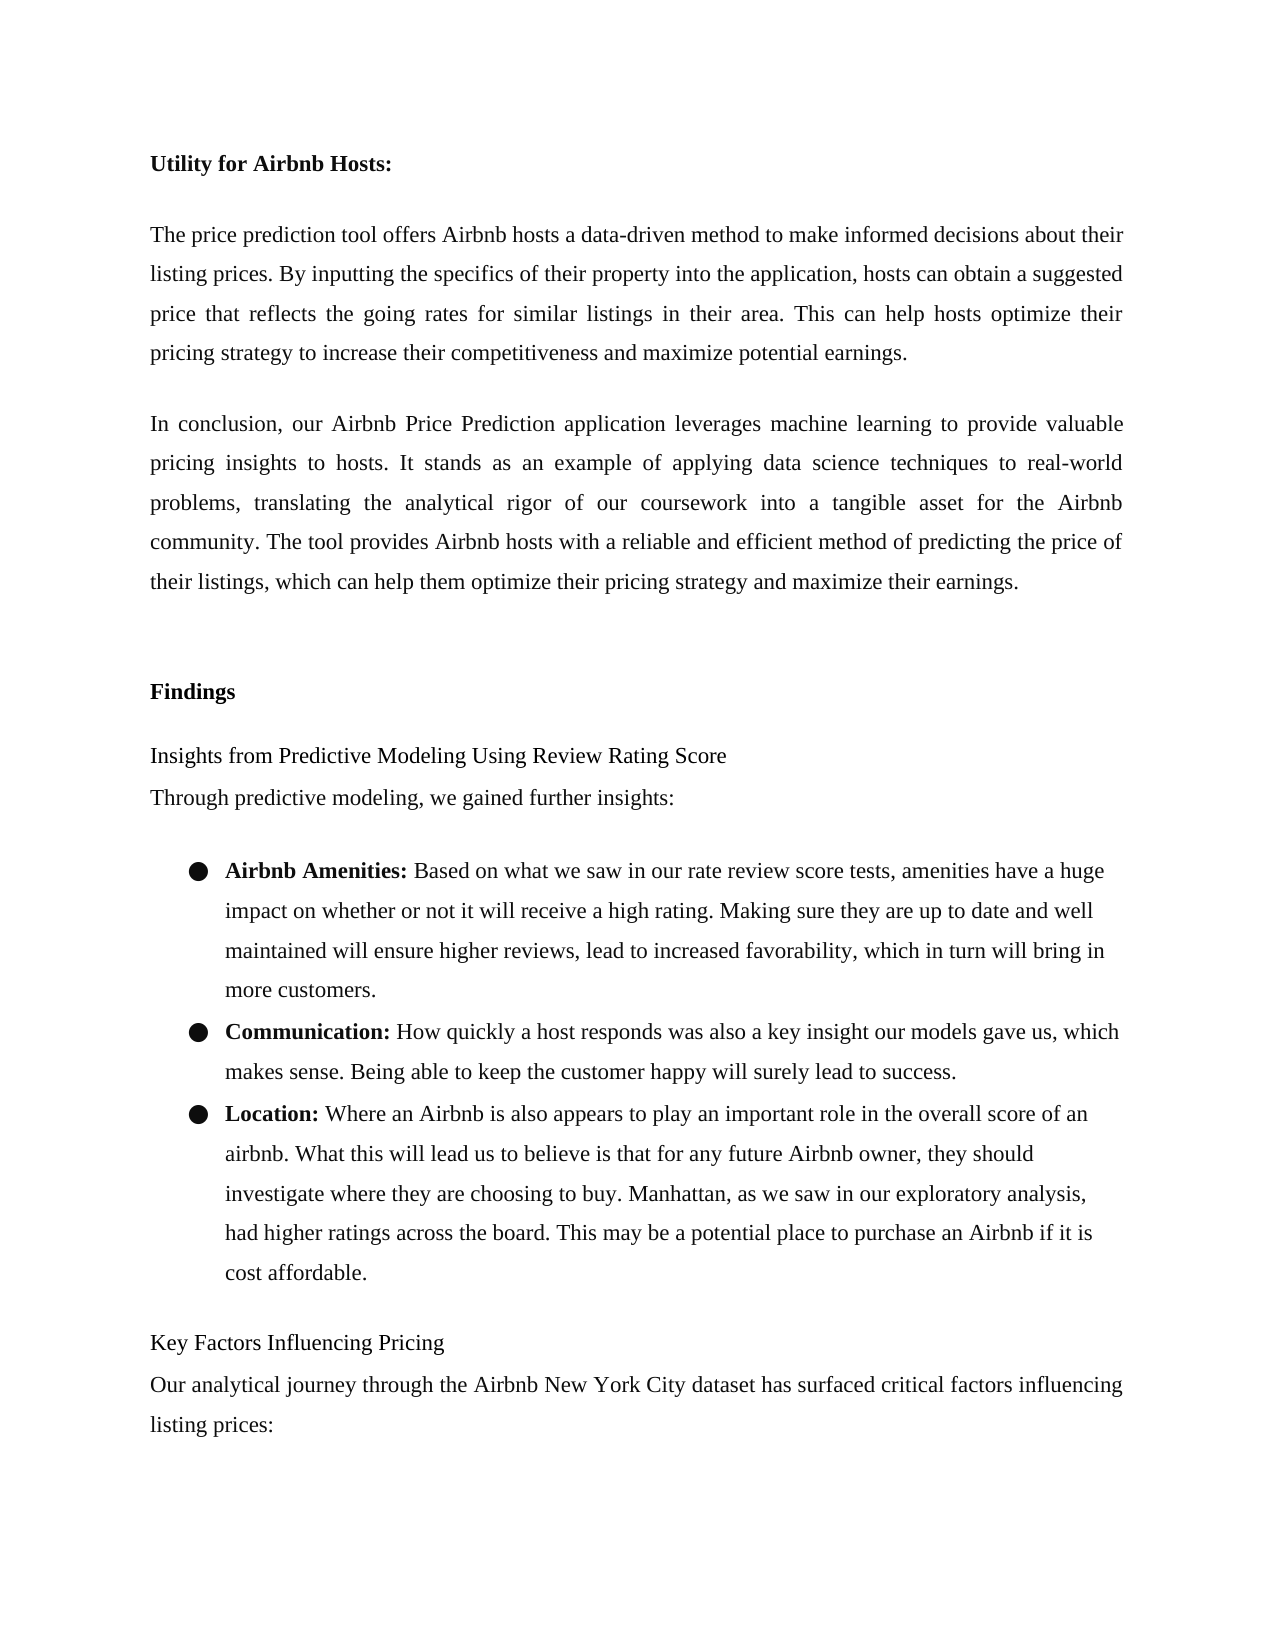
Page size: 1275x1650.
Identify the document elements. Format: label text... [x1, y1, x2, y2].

text Insights from Predictive Modeling Using Review Rating Score [150, 742, 1125, 768]
text Utility for Airbnb Hosts: [150, 150, 1125, 176]
text Key Factors Influencing Pricing [150, 1329, 1125, 1356]
list Airbnb Amenities: Based on what we saw in our rate review score tests, amenities have a huge impact on whether or not it will receive a high rating. Making sure they are up to date and well maintained will ensure higher reviews, lead to increased favorability, which in turn will bring in more customers. [187, 855, 1125, 1003]
text Findings [150, 678, 1125, 704]
text The price prediction tool offers Airbnb hosts a data-driven method to make informed decisions about their listing prices. By inputting the specifics of their property into the application, hosts can obtain a suggested price that reflects the going rates for similar listings in their area. This can help hosts optimize their pricing strategy to increase their competitiveness and maximize potential earnings. [150, 221, 1125, 366]
list Location: Where an Airbnb is also appears to play an important role in the overall score of an airbnb. What this will lead us to believe is that for any future Airbnb owner, they should investigate where they are choosing to buy. Manhattan, as we saw in our exploratory analysis, had higher ratings across the board. This may be a potential place to purchase an Airbnb if it is cost affordable. [187, 1098, 1125, 1285]
list Communication: How quickly a host responds was also a key insight our models gave us, which makes sense. Being able to keep the customer happy will surely lead to success. [187, 1016, 1125, 1084]
text Our analytical journey through the Airbnb New York City dataset has surfaced critical factors influencing listing prices: [150, 1371, 1125, 1437]
text Through predictive modeling, we gained further insights: [150, 784, 1125, 811]
text In conclusion, our Airbnb Price Prediction application leverages machine learning to provide valuable pricing insights to hosts. It stands as an example of applying data science techniques to real-world problems, translating the analytical rigor of our coursework into a tangible asset for the Airbnb community. The tool provides Airbnb hosts with a reliable and efficient method of predicting the price of their listings, which can help them optimize their pricing strategy and maximize their earnings. [150, 410, 1125, 594]
